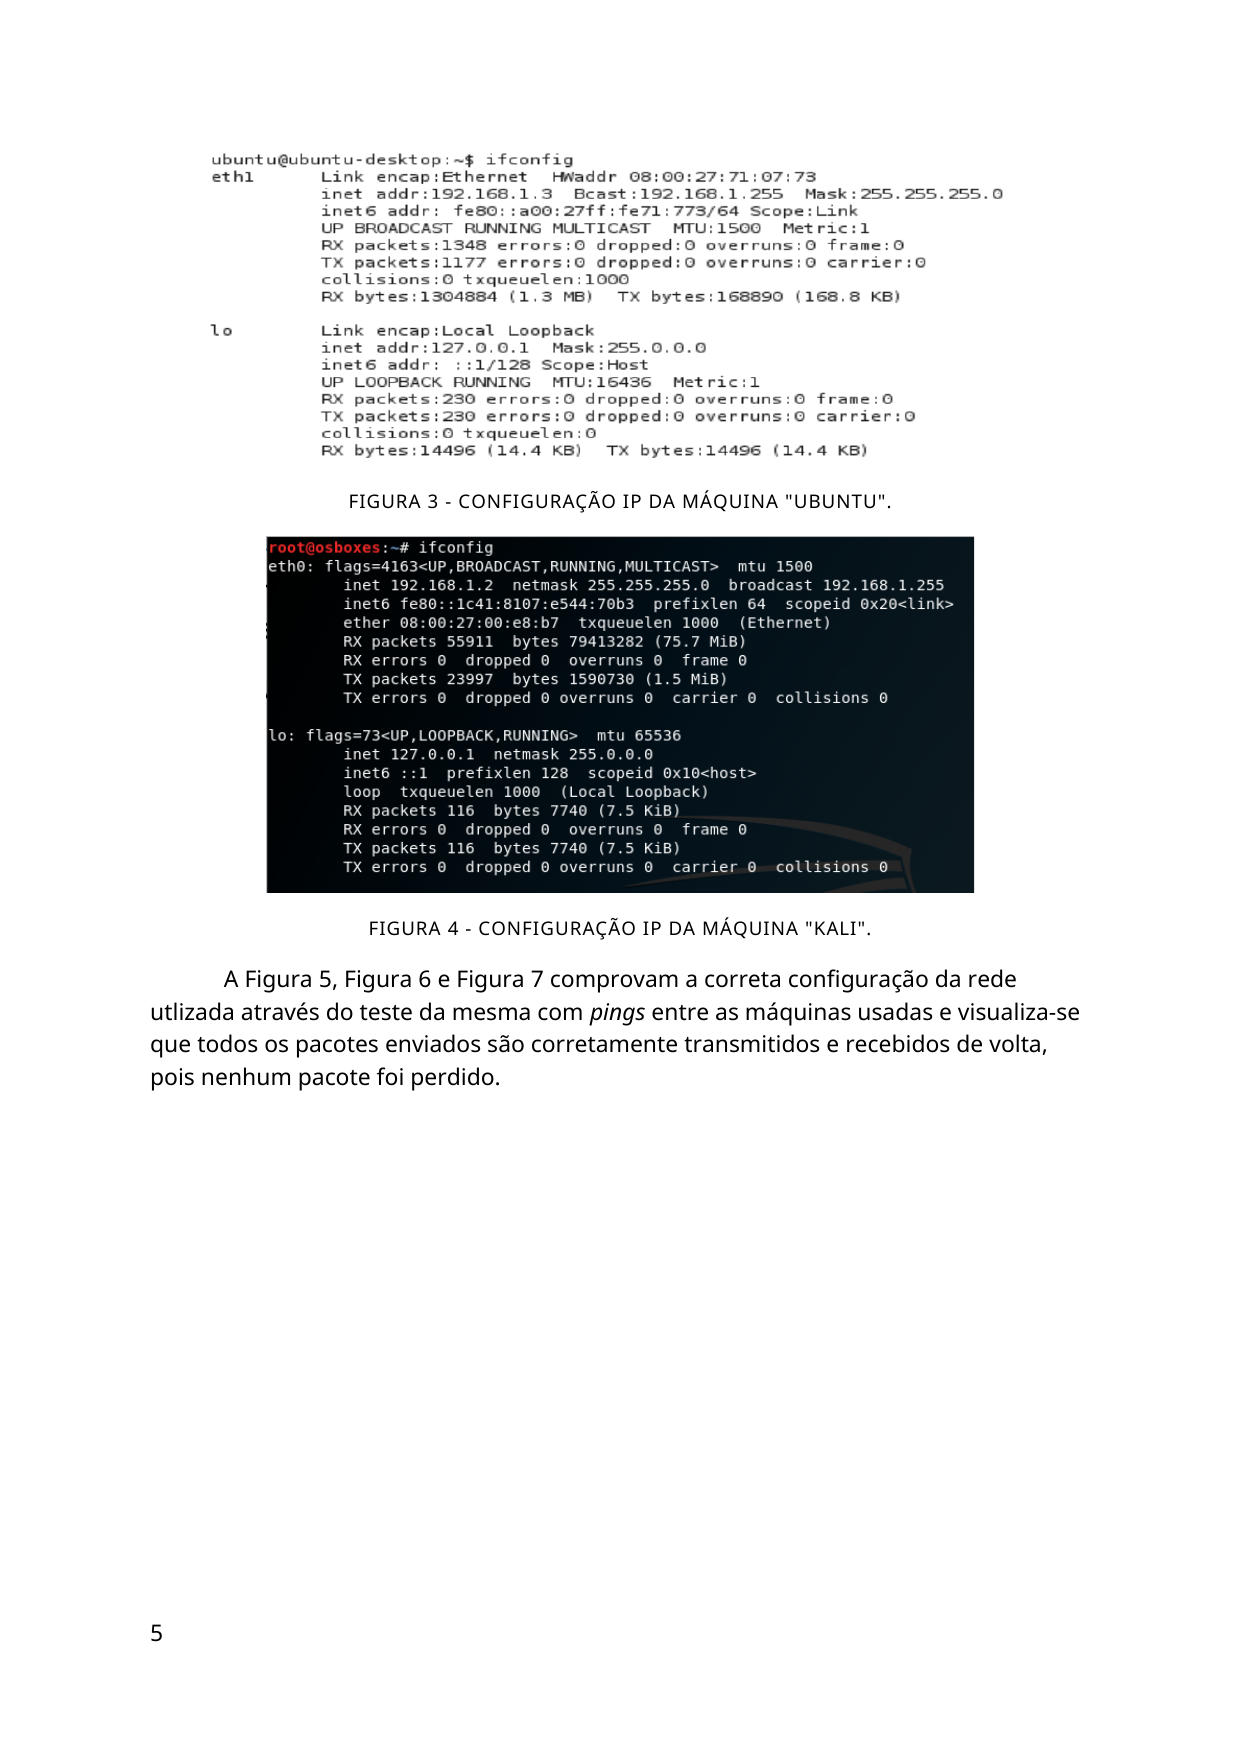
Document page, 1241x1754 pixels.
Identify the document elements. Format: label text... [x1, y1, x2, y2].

text A Figura 5, Figura 6 e Figura 7 comprovam a correta configuração da rede utlizada através do teste da mesma com pings entre as máquinas usadas e visualiza-se que todos os pacotes enviados são corretamente transmitidos e recebidos de volta, pois nenhum pacote foi perdido. [150, 963, 1090, 1092]
picture [266, 536, 975, 893]
text Figura 3 - configuração ip da máquina "Ubuntu". [150, 489, 1090, 514]
picture [209, 150, 1032, 467]
text Figura 4 - configuração ip da máquina "kali". [150, 915, 1090, 941]
